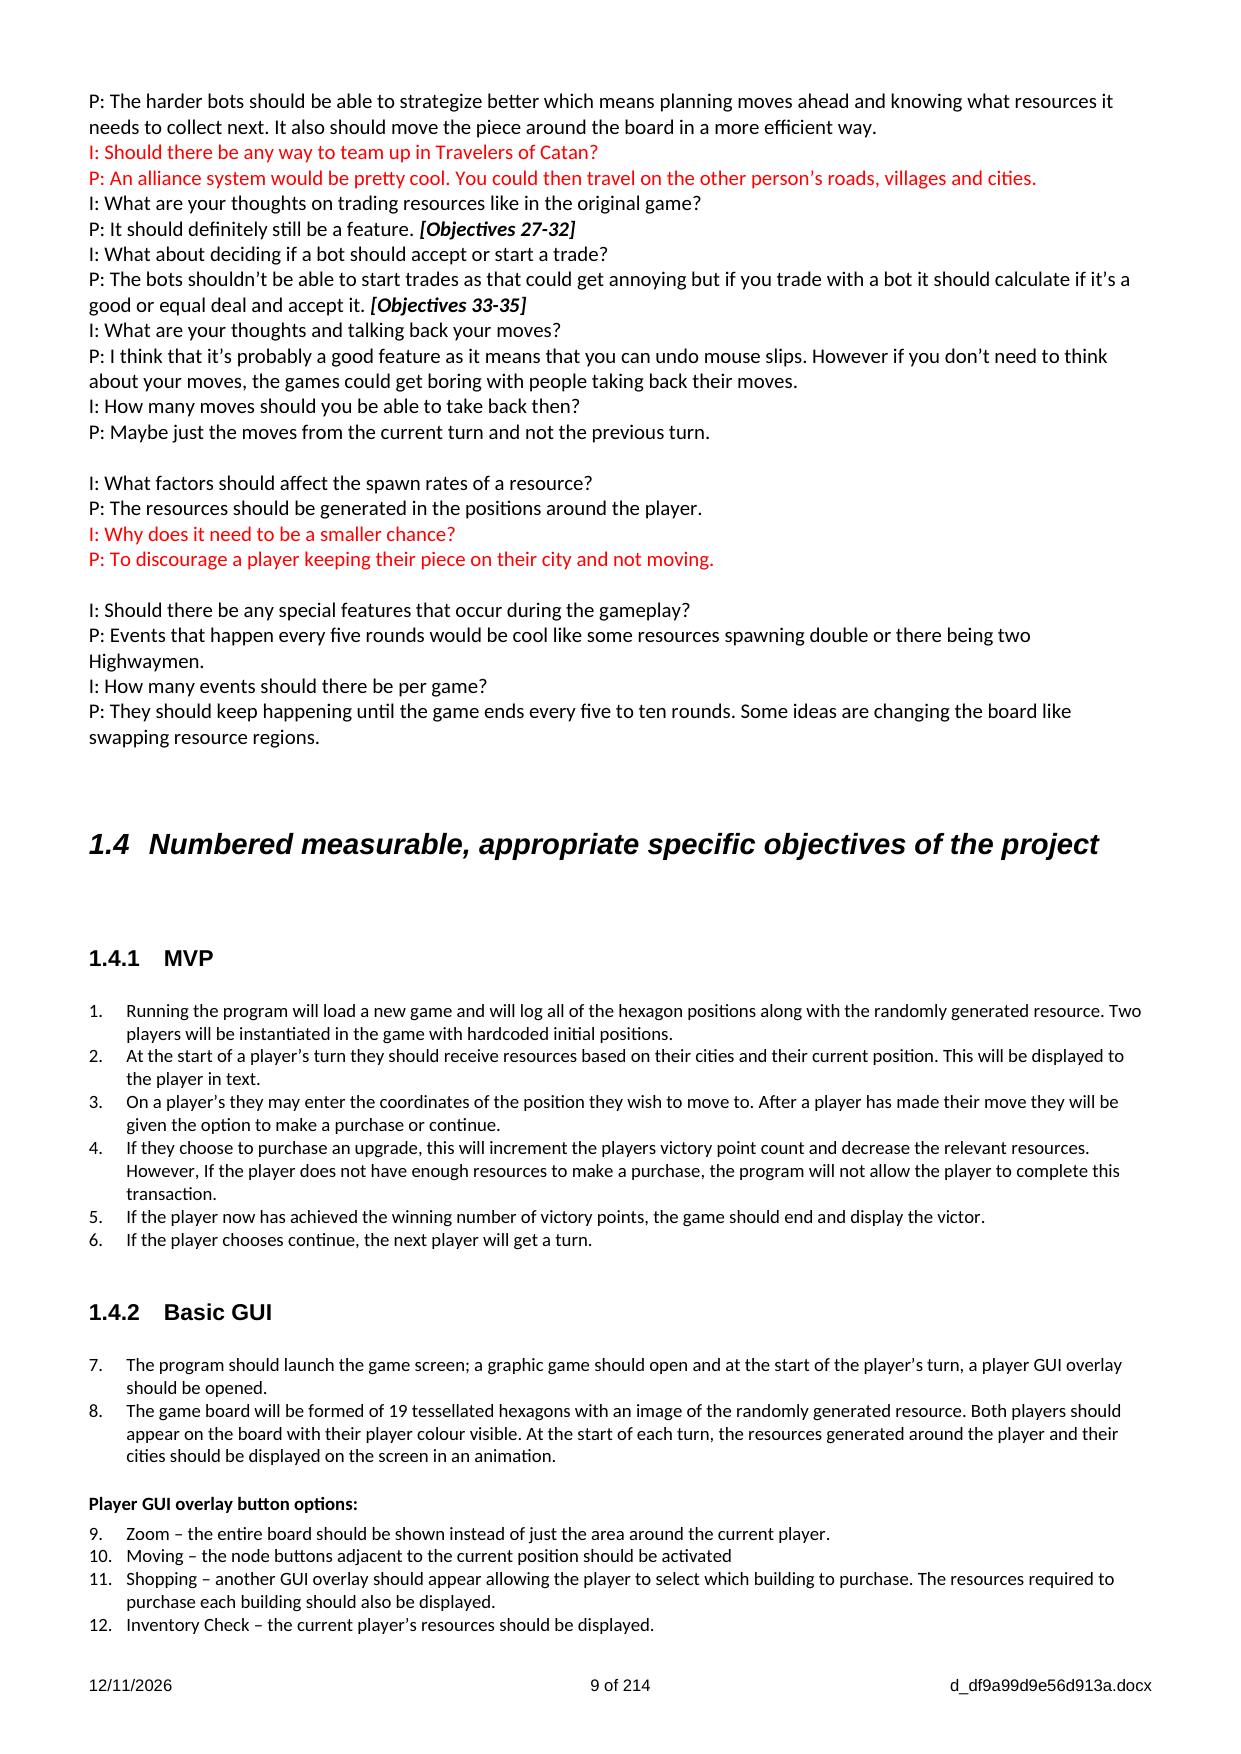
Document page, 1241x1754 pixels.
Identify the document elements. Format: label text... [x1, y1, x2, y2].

text I: What are your thoughts and talking back your moves? [89, 317, 1152, 343]
subtitle Numbered measurable, appropriate specific objectives of the project [89, 827, 1152, 861]
list Zoom – the entire board should be shown instead of just the area around the current player. [89, 1522, 1152, 1545]
text P: They should keep happening until the game ends every five to ten rounds. Some ideas are changing the board like swapping resource regions. [89, 699, 1152, 749]
text P: The resources should be generated in the positions around the player. [89, 495, 1152, 521]
text P: The bots shouldn’t be able to start trades as that could get annoying but if you trade with a bot it should calculate if it’s a good or equal deal and accept it. [Objectives 33-35] [89, 267, 1152, 317]
text P: I think that it’s probably a good feature as it means that you can undo mouse slips. However if you don’t need to think about your moves, the games could get boring with people taking back their moves. [89, 343, 1152, 394]
text I: How many moves should you be able to take back then? [89, 394, 1152, 419]
subtitle Player GUI overlay button options: [89, 1493, 1152, 1516]
text I: Why does it need to be a smaller chance? [89, 521, 1152, 546]
text I: Should there be any special features that occur during the gameplay? [89, 597, 1152, 622]
list At the start of a player’s turn they should receive resources based on their cities and their current position. This will be displayed to the player in text. [89, 1045, 1152, 1091]
list If the player chooses continue, the next player will get a turn. [89, 1228, 1152, 1251]
text P: It should definitely still be a feature. [Objectives 27-32] [89, 216, 1152, 241]
list Shopping – another GUI overlay should appear allowing the player to select which building to purchase. The resources required to purchase each building should also be displayed. [89, 1568, 1152, 1613]
subtitle Basic GUI [89, 1299, 1152, 1325]
text P: To discourage a player keeping their piece on their city and not moving. [89, 546, 1152, 572]
text P: Events that happen every five rounds would be cool like some resources spawning double or there being two Highwaymen. [89, 622, 1152, 673]
list The program should launch the game screen; a graphic game should open and at the start of the player’s turn, a player GUI overlay should be opened. [89, 1353, 1152, 1399]
text P: The harder bots should be able to strategize better which means planning moves ahead and knowing what resources it needs to collect next. It also should move the piece around the board in a more efficient way. [89, 89, 1152, 139]
text P: An alliance system would be pretty cool. You could then travel on the other person’s roads, villages and cities. [89, 165, 1152, 190]
subtitle MVP [89, 945, 1152, 971]
text I: How many events should there be per game? [89, 673, 1152, 699]
list On a player’s they may enter the coordinates of the position they wish to move to. After a player has made their move they will be given the option to make a purchase or continue. [89, 1091, 1152, 1136]
text P: Maybe just the moves from the current turn and not the previous turn. [89, 419, 1152, 444]
list If the player now has achieved the winning number of victory points, the game should end and display the victor. [89, 1205, 1152, 1228]
text I: What are your thoughts on trading resources like in the original game? [89, 190, 1152, 216]
list Running the program will load a new game and will log all of the hexagon positions along with the randomly generated resource. Two players will be instantiated in the game with hardcoded initial positions. [89, 999, 1152, 1045]
list If they choose to purchase an upgrade, this will increment the players victory point count and decrease the relevant resources. However, If the player does not have enough resources to make a purchase, the program will not allow the player to complete this transaction. [89, 1136, 1152, 1205]
list The game board will be formed of 19 tessellated hexagons with an image of the randomly generated resource. Both players should appear on the board with their player colour visible. At the start of each turn, the resources generated around the player and their cities should be displayed on the screen in an animation. [89, 1399, 1152, 1468]
list Moving – the node buttons adjacent to the current position should be activated [89, 1545, 1152, 1568]
text I: Should there be any way to team up in Travelers of Catan? [89, 139, 1152, 165]
text I: What about deciding if a bot should accept or start a trade? [89, 241, 1152, 267]
list Inventory Check – the current player’s resources should be displayed. [89, 1613, 1152, 1636]
text I: What factors should affect the spawn rates of a resource? [89, 470, 1152, 495]
